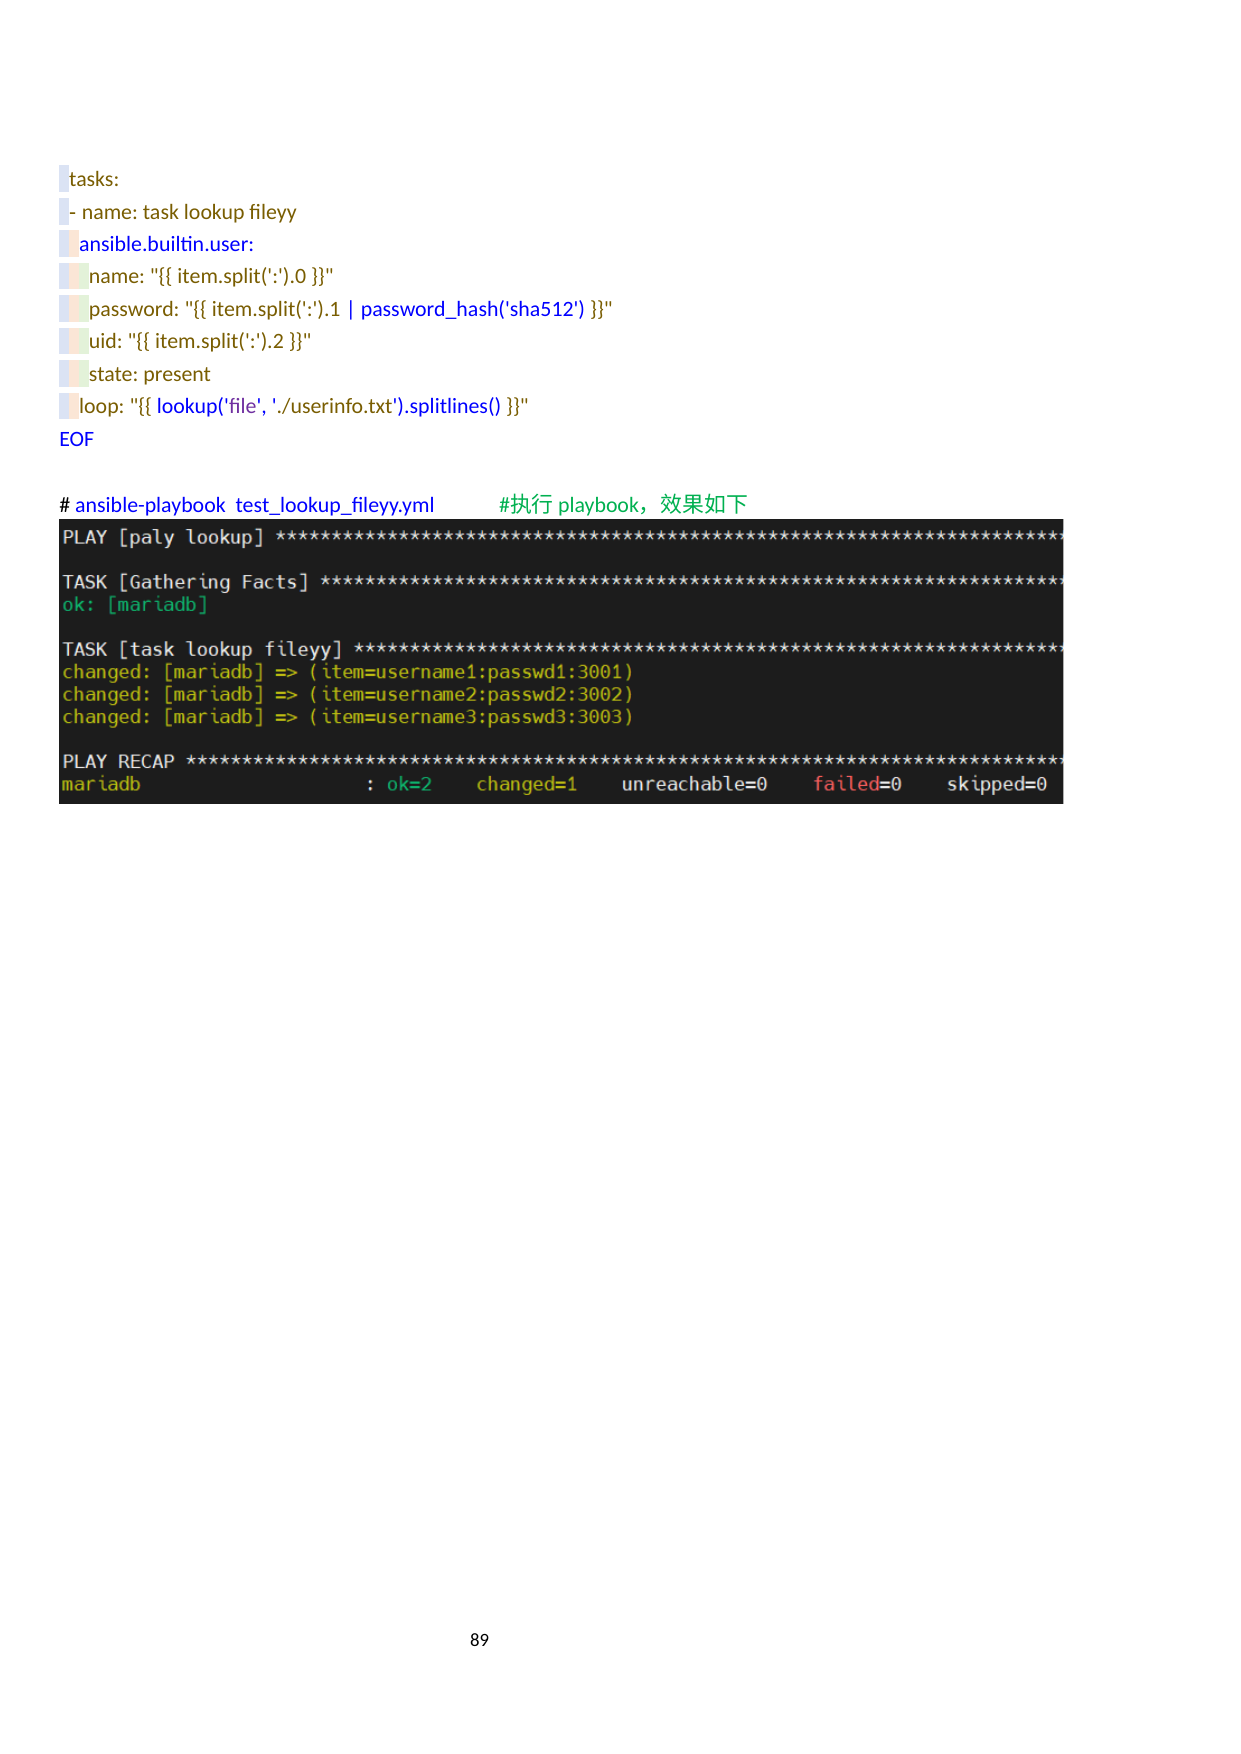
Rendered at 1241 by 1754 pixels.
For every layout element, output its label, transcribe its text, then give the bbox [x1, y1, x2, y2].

text uid: "{{ item.split(':').2 }}" [59, 324, 1181, 357]
text name: "{{ item.split(':').0 }}" [59, 259, 1181, 292]
text # ansible-playbook test_lookup_fileyy.yml #执行playbook，效果如下 [59, 487, 1181, 519]
text tasks: [59, 162, 1181, 194]
text loop: "{{ lookup('file', './userinfo.txt').splitlines() }}" [59, 389, 1181, 422]
text ansible.builtin.user: [59, 227, 1181, 259]
text password: "{{ item.split(':').1 | password_hash('sha512') }}" [59, 292, 1181, 324]
text state: present [59, 357, 1181, 389]
picture [59, 519, 1064, 804]
text EOF [59, 422, 1181, 454]
text - name: task lookup fileyy [59, 194, 1181, 227]
